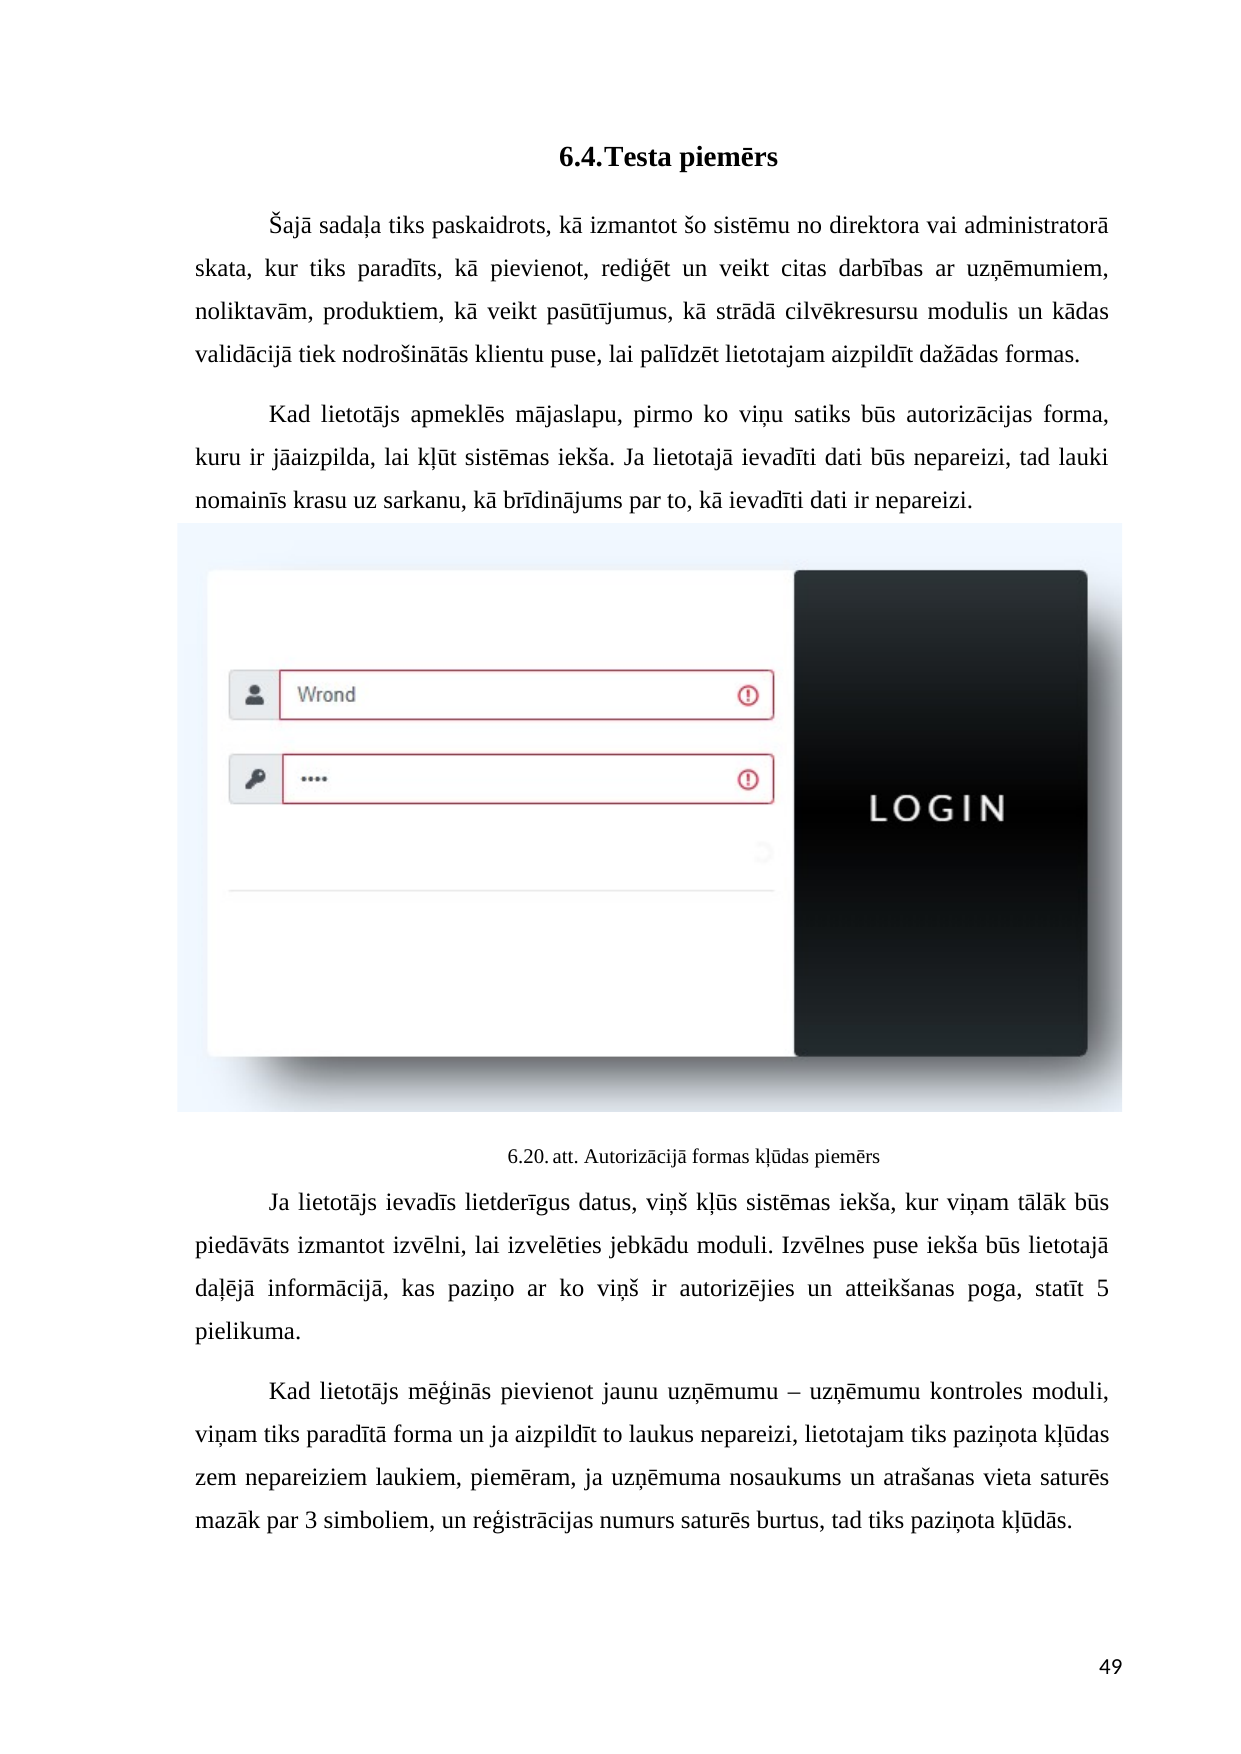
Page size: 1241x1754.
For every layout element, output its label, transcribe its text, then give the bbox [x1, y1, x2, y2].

text Ja lietotājs ievadīs lietderīgus datus, viņš kļūs sistēmas iekša, kur viņam tālāk būs piedāvāts izmantot izvēlni, lai izvelēties jebkādu moduli. Izvēlnes puse iekša būs lietotajā daļējā informācijā, kas paziņo ar ko viņš ir autorizējies un atteikšanas poga, statīt 5 pielikuma. [195, 1187, 1110, 1345]
list att. Autorizācijā formas kļūdas piemērs [266, 1112, 1122, 1168]
list Testa piemērs [215, 139, 1122, 172]
picture [177, 523, 1123, 1112]
text Šajā sadaļa tiks paskaidrots, kā izmantot šo sistēmu no direktora vai administratorā skata, kur tiks paradīts, kā pievienot, rediģēt un veikt citas darbības ar uzņēmumiem, noliktavām, produktiem, kā veikt pasūtījumus, kā strādā cilvēkresursu modulis un kādas validācijā tiek nodrošinātās klientu puse, lai palīdzēt lietotajam aizpildīt dažādas formas. [195, 210, 1110, 368]
text Kad lietotājs apmeklēs mājaslapu, pirmo ko viņu satiks būs autorizācijas forma, kuru ir jāaizpilda, lai kļūt sistēmas iekša. Ja lietotajā ievadīti dati būs nepareizi, tad lauki nomainīs krasu uz sarkanu, kā brīdinājums par to, kā ievadīti dati ir nepareizi. [195, 399, 1110, 514]
text Kad lietotājs mēģinās pievienot jaunu uzņēmumu – uzņēmumu kontroles moduli, viņam tiks paradītā forma un ja aizpildīt to laukus nepareizi, lietotajam tiks paziņota kļūdas zem nepareiziem laukiem, piemēram, ja uzņēmuma nosaukums un atrašanas vieta saturēs mazāk par 3 simboliem, un reģistrācijas numurs saturēs burtus, tad tiks paziņota kļūdās. [195, 1376, 1110, 1534]
